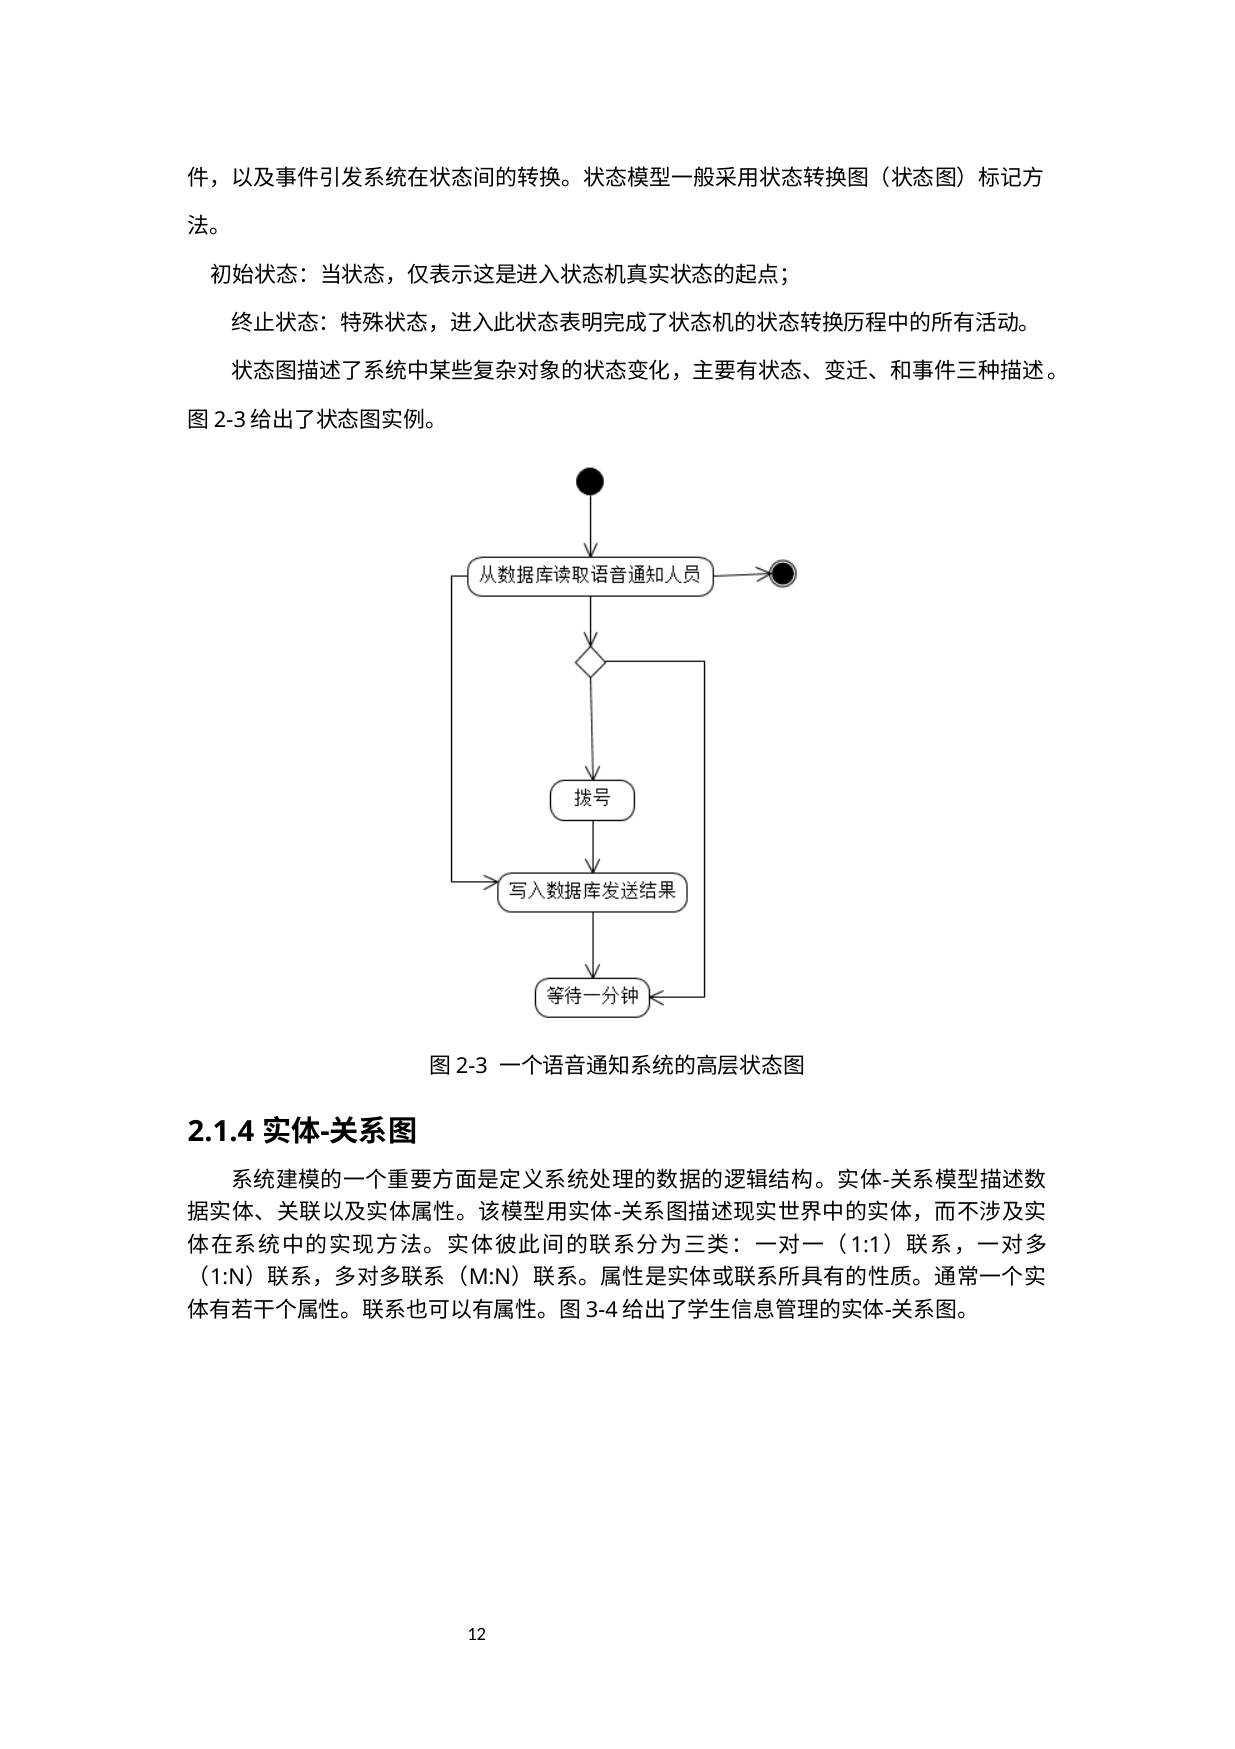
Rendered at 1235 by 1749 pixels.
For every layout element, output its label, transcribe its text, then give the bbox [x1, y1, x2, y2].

picture [426, 450, 808, 1023]
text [187, 159, 1047, 240]
text 终止状态：特殊状态，进入此状态表明完成了状态机的状态转换历程中的所有活动。 [187, 304, 1047, 337]
text 初始状态：当状态，仅表示这是进入状态机真实状态的起点； [187, 256, 1047, 289]
text 图2-3 一个语音通知系统的高层状态图 [187, 1048, 1047, 1081]
text 系统建模的一个重要方面是定义系统处理的数据的逻辑结构。实体-关系模型描述数据实体、关联以及实体属性。该模型用实体-关系图描述现实世界中的实体，而不涉及实体在系统中的实现方法。实体彼此间的联系分为三类：一对一（1:1）联系，一对多（1:N）联系，多对多联系（M:N）联系。属性是实体或联系所具有的性质。通常一个实体有若干个属性。联系也可以有属性。图3-4给出了学生信息管理的实体-关系图。 [187, 1162, 1047, 1324]
text 2.1.4 实体-关系图 [187, 1097, 1047, 1162]
text 状态图描述了系统中某些复杂对象的状态变化，主要有状态、变迁、和事件三种描述。图2-3给出了状态图实例。 [187, 353, 1047, 434]
